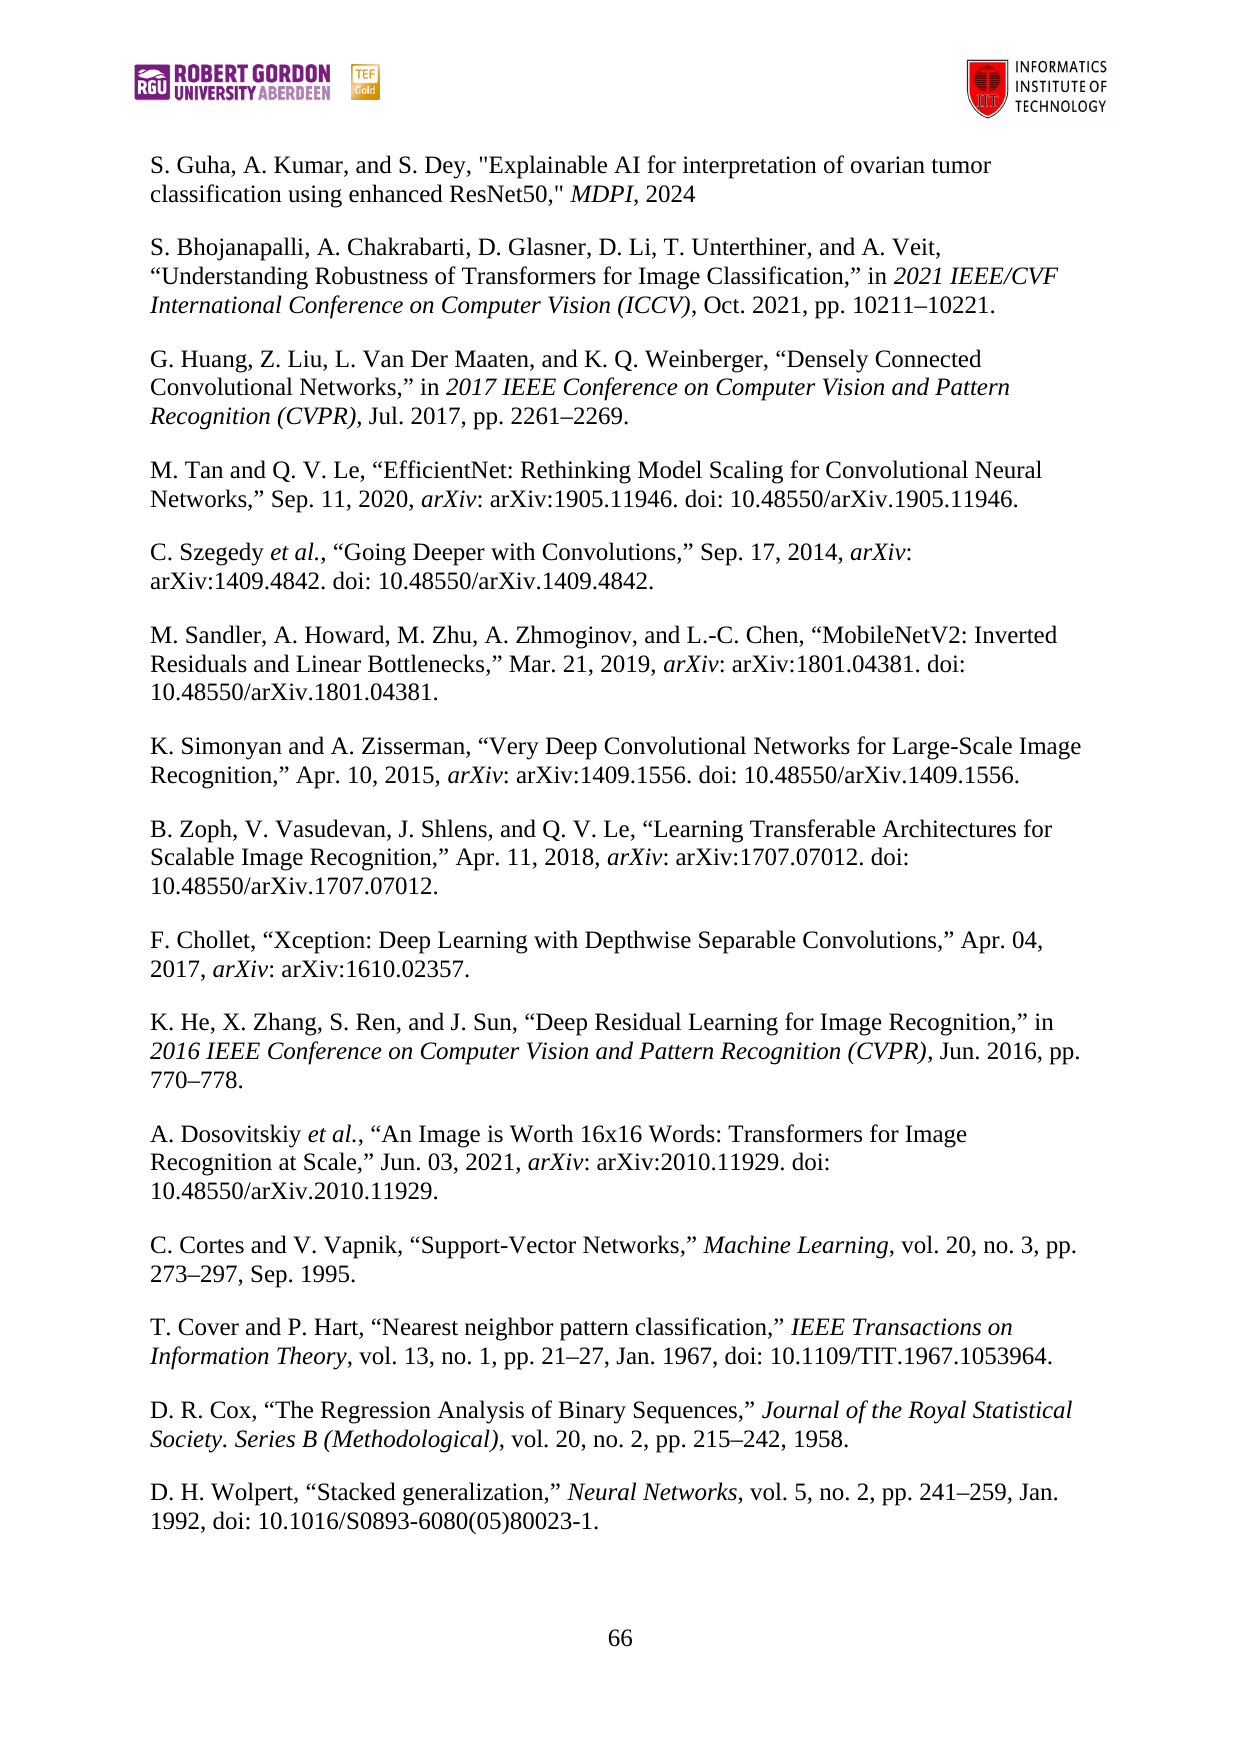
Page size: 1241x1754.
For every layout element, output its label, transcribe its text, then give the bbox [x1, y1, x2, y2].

picture [955, 57, 1118, 125]
picture [126, 58, 389, 106]
text M. Sandler, A. Howard, M. Zhu, A. Zhmoginov, and L.-C. Chen, “MobileNetV2: Inverted Residuals and Linear Bottlenecks,” Mar. 21, 2019, arXiv: arXiv:1801.04381. doi: 10.48550/arXiv.1801.04381. [150, 620, 1090, 706]
text M. Tan and Q. V. Le, “EfficientNet: Rethinking Model Scaling for Convolutional Neural Networks,” Sep. 11, 2020, arXiv: arXiv:1905.11946. doi: 10.48550/arXiv.1905.11946. [150, 455, 1090, 512]
text S. Bhojanapalli, A. Chakrabarti, D. Glasner, D. Li, T. Unterthiner, and A. Veit, “Understanding Robustness of Transformers for Image Classification,” in 2021 IEEE/CVF International Conference on Computer Vision (ICCV), Oct. 2021, pp. 10211–10221. [150, 232, 1090, 319]
text T. Cover and P. Hart, “Nearest neighbor pattern classification,” IEEE Transactions on Information Theory, vol. 13, no. 1, pp. 21–27, Jan. 1967, doi: 10.1109/TIT.1967.1053964. [150, 1312, 1090, 1370]
text D. H. Wolpert, “Stacked generalization,” Neural Networks, vol. 5, no. 2, pp. 241–259, Jan. 1992, doi: 10.1016/S0893-6080(05)80023-1. [150, 1477, 1090, 1535]
text C. Szegedy et al., “Going Deeper with Convolutions,” Sep. 17, 2014, arXiv: arXiv:1409.4842. doi: 10.48550/arXiv.1409.4842. [150, 537, 1090, 595]
text K. He, X. Zhang, S. Ren, and J. Sun, “Deep Residual Learning for Image Recognition,” in 2016 IEEE Conference on Computer Vision and Pattern Recognition (CVPR), Jun. 2016, pp. 770–778. [150, 1007, 1090, 1094]
text A. Dosovitskiy et al., “An Image is Worth 16x16 Words: Transformers for Image Recognition at Scale,” Jun. 03, 2021, arXiv: arXiv:2010.11929. doi: 10.48550/arXiv.2010.11929. [150, 1119, 1090, 1205]
text D. R. Cox, “The Regression Analysis of Binary Sequences,” Journal of the Royal Statistical Society. Series B (Methodological), vol. 20, no. 2, pp. 215–242, 1958. [150, 1395, 1090, 1452]
text S. Guha, A. Kumar, and S. Dey, "Explainable AI for interpretation of ovarian tumor classification using enhanced ResNet50," MDPI, 2024 [150, 150, 1090, 207]
text C. Cortes and V. Vapnik, “Support-Vector Networks,” Machine Learning, vol. 20, no. 3, pp. 273–297, Sep. 1995. [150, 1230, 1090, 1287]
text K. Simonyan and A. Zisserman, “Very Deep Convolutional Networks for Large-Scale Image Recognition,” Apr. 10, 2015, arXiv: arXiv:1409.1556. doi: 10.48550/arXiv.1409.1556. [150, 731, 1090, 789]
text G. Huang, Z. Liu, L. Van Der Maaten, and K. Q. Weinberger, “Densely Connected Convolutional Networks,” in 2017 IEEE Conference on Computer Vision and Pattern Recognition (CVPR), Jul. 2017, pp. 2261–2269. [150, 344, 1090, 430]
text F. Chollet, “Xception: Deep Learning with Depthwise Separable Convolutions,” Apr. 04, 2017, arXiv: arXiv:1610.02357. [150, 925, 1090, 982]
text B. Zoph, V. Vasudevan, J. Shlens, and Q. V. Le, “Learning Transferable Architectures for Scalable Image Recognition,” Apr. 11, 2018, arXiv: arXiv:1707.07012. doi: 10.48550/arXiv.1707.07012. [150, 814, 1090, 900]
